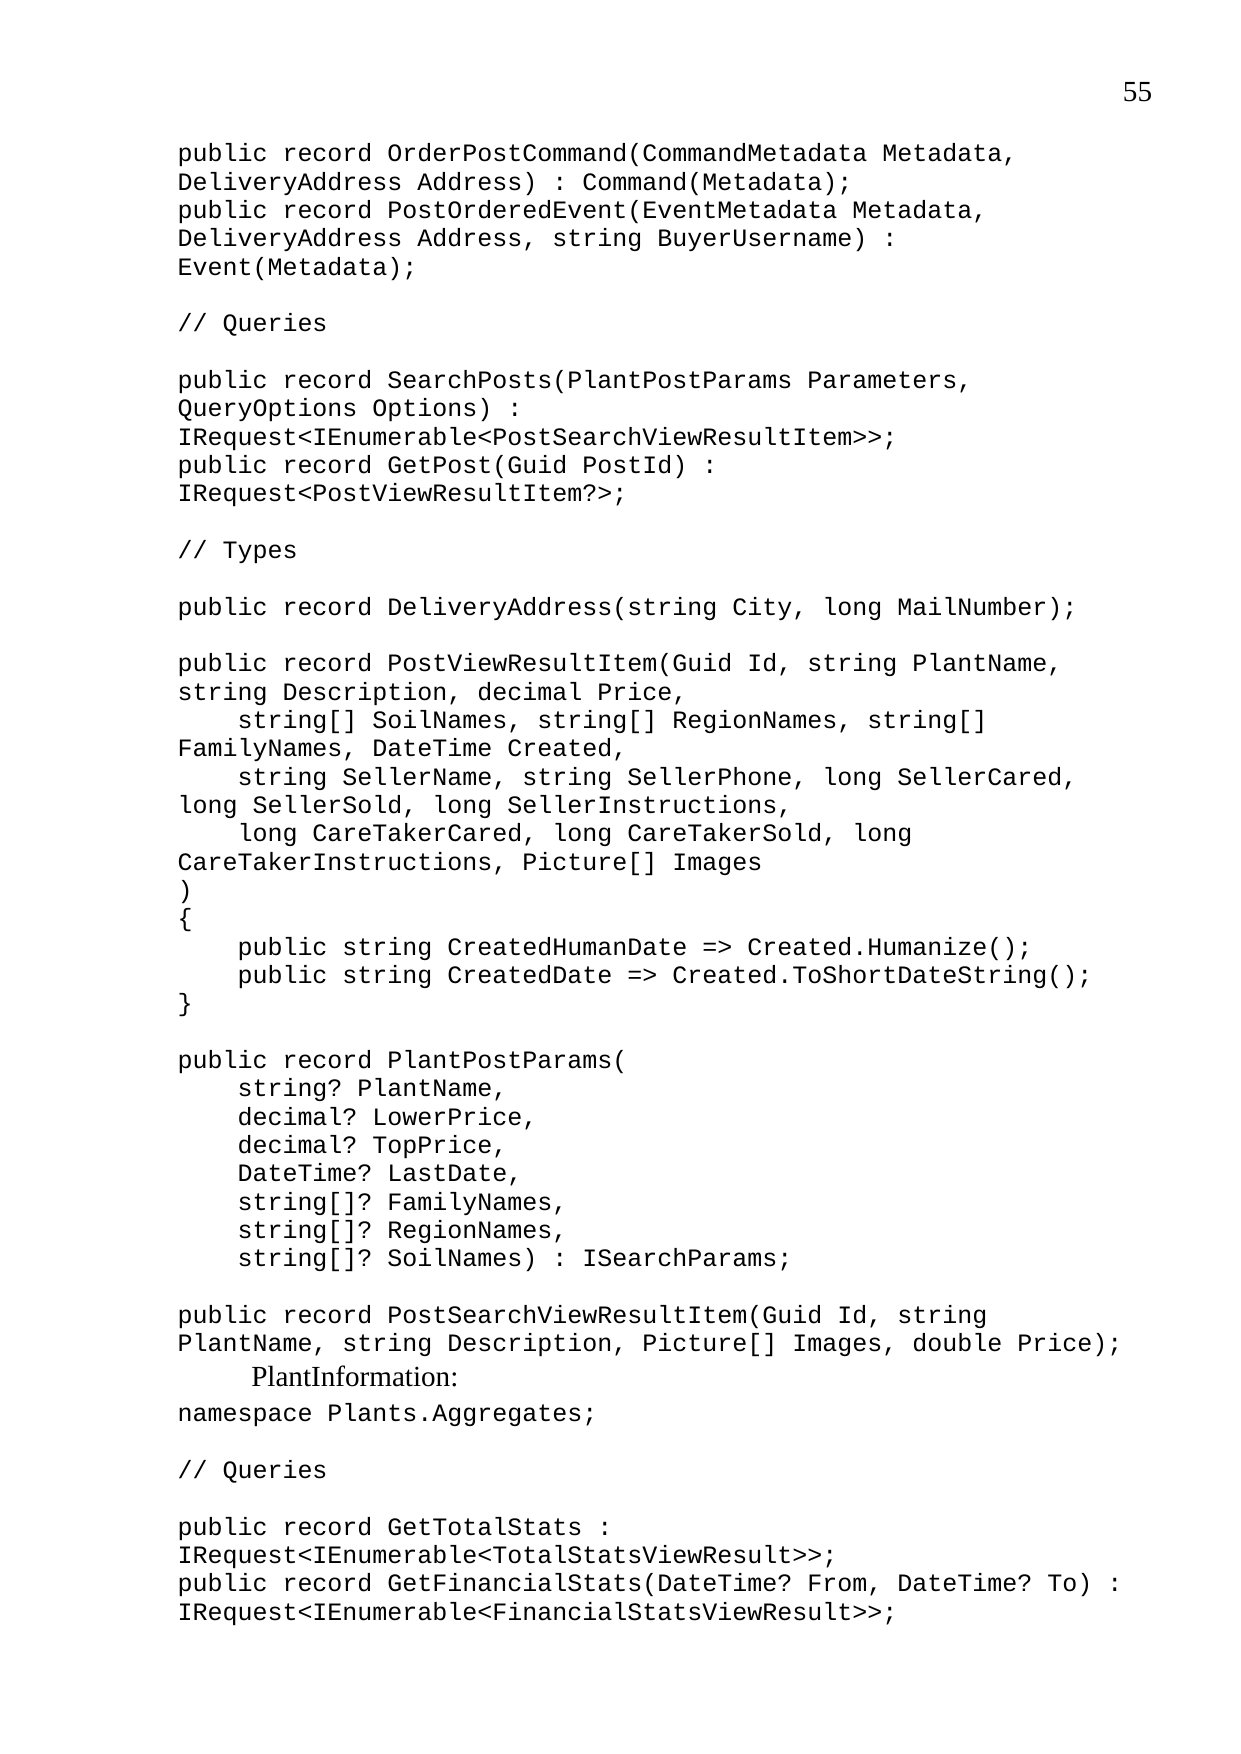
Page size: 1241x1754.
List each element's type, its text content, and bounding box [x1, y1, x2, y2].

text PlantInformation: [177, 1359, 1152, 1393]
text public record OrderPostCommand(CommandMetadata Metadata, DeliveryAddress Address) : Command(Metadata); [177, 141, 1152, 197]
text } [177, 991, 1152, 1019]
text string[]? SoilNames) : ISearchParams; [177, 1246, 1152, 1274]
text public record SearchPosts(PlantPostParams Parameters, QueryOptions Options) : IRequest<IEnumerable<PostSearchViewResultItem>>; [177, 367, 1152, 452]
text long CareTakerCared, long CareTakerSold, long CareTakerInstructions, Picture[] Images [177, 821, 1152, 877]
text string[]? RegionNames, [177, 1217, 1152, 1246]
text string[] SoilNames, string[] RegionNames, string[] FamilyNames, DateTime Created, [177, 707, 1152, 764]
text string? PlantName, [177, 1076, 1152, 1104]
text namespace Plants.Aggregates; [177, 1401, 1152, 1429]
text string SellerName, string SellerPhone, long SellerCared, long SellerSold, long SellerInstructions, [177, 764, 1152, 821]
text public record GetFinancialStats(DateTime? From, DateTime? To) : IRequest<IEnumerable<FinancialStatsViewResult>>; [177, 1571, 1152, 1628]
text // Queries [177, 1458, 1152, 1486]
text string[]? FamilyNames, [177, 1189, 1152, 1217]
text public record PostOrderedEvent(EventMetadata Metadata, DeliveryAddress Address, string BuyerUsername) : Event(Metadata); [177, 197, 1152, 282]
text public string CreatedHumanDate => Created.Humanize(); [177, 934, 1152, 962]
text public record PostViewResultItem(Guid Id, string PlantName, string Description, decimal Price, [177, 651, 1152, 707]
text decimal? LowerPrice, [177, 1104, 1152, 1132]
text // Types [177, 537, 1152, 566]
text public string CreatedDate => Created.ToShortDateString(); [177, 962, 1152, 991]
text public record GetPost(Guid PostId) : IRequest<PostViewResultItem?>; [177, 452, 1152, 509]
text public record PlantPostParams( [177, 1047, 1152, 1076]
text // Queries [177, 311, 1152, 339]
text ) [177, 877, 1152, 906]
text DateTime? LastDate, [177, 1161, 1152, 1189]
text public record DeliveryAddress(string City, long MailNumber); [177, 594, 1152, 622]
text { [177, 906, 1152, 934]
text public record PostSearchViewResultItem(Guid Id, string PlantName, string Description, Picture[] Images, double Price); [177, 1302, 1152, 1359]
text decimal? TopPrice, [177, 1132, 1152, 1161]
text public record GetTotalStats : IRequest<IEnumerable<TotalStatsViewResult>>; [177, 1514, 1152, 1571]
